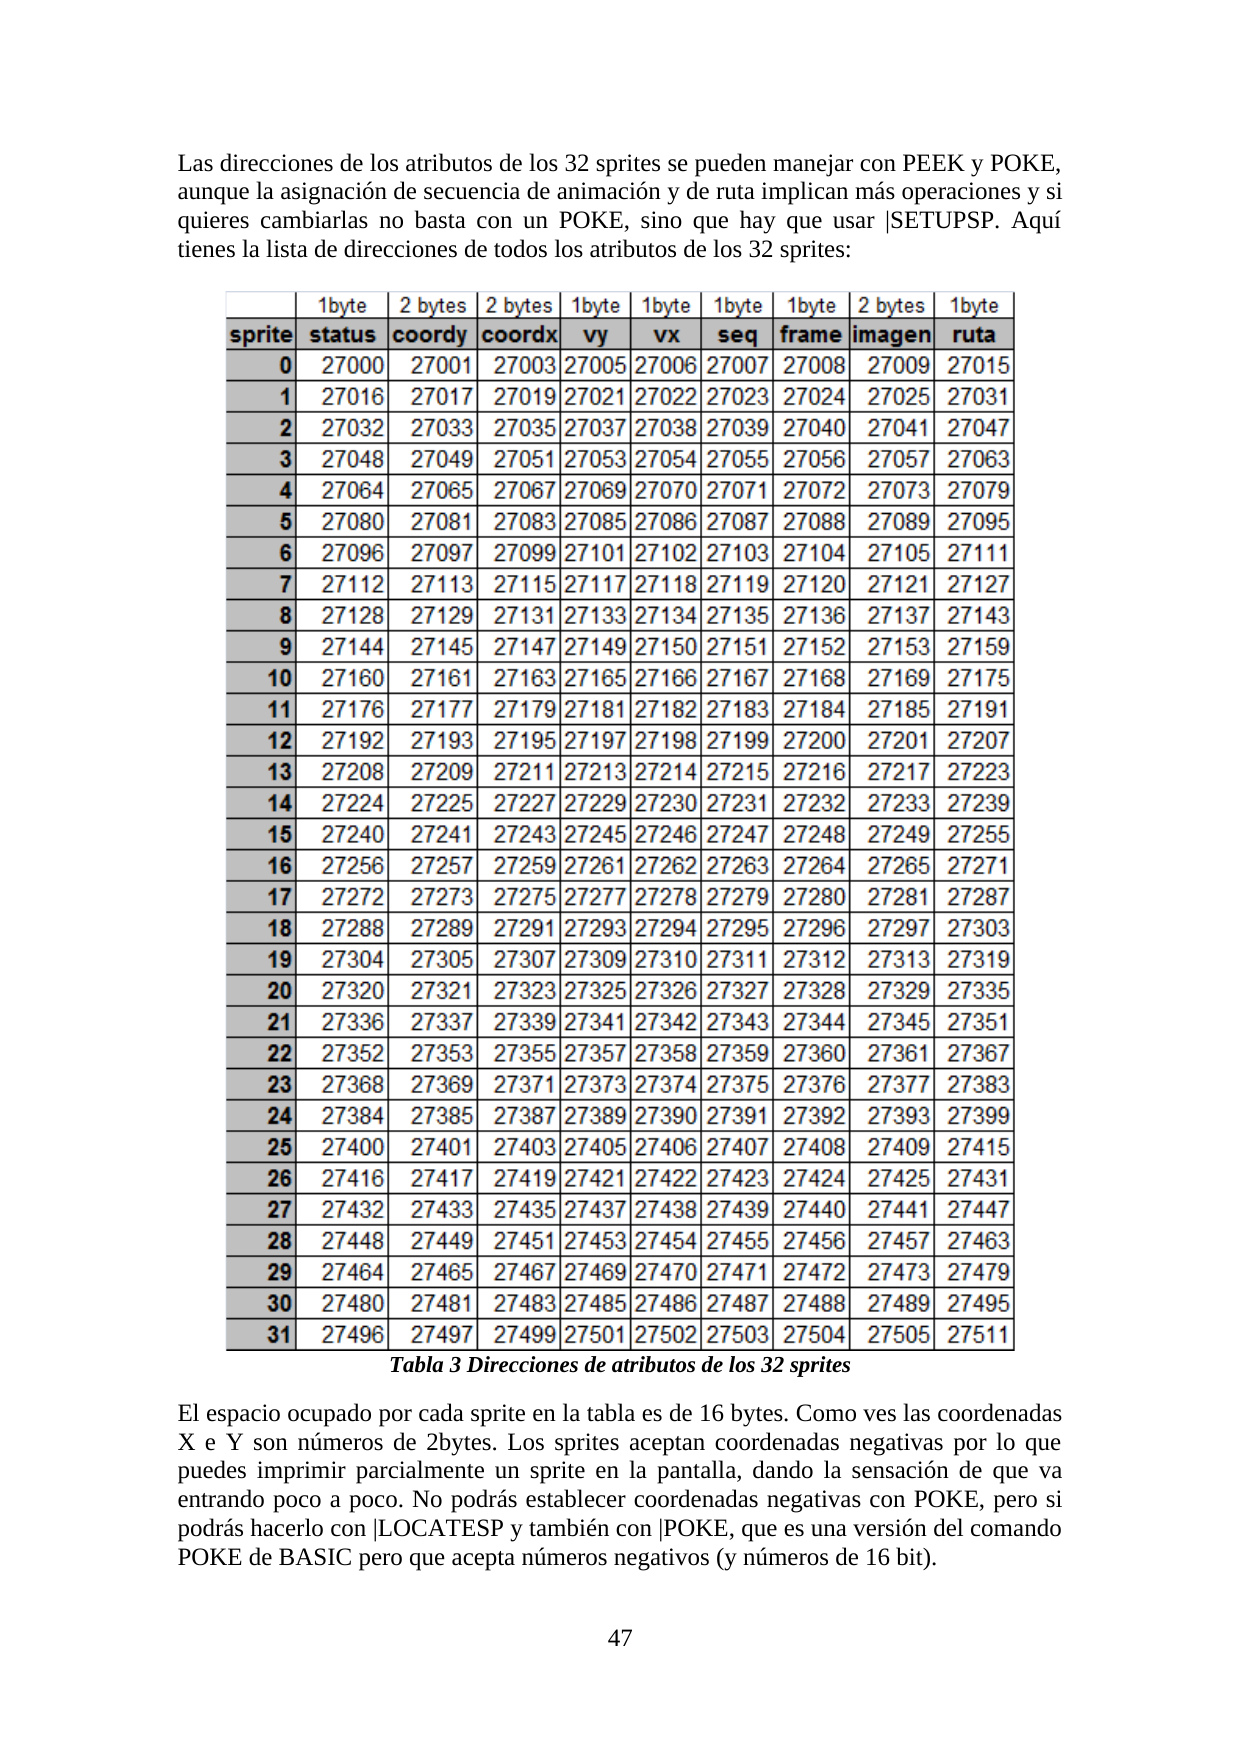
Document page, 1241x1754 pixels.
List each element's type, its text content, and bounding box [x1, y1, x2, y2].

picture [225, 291, 1015, 1351]
text Tabla 3 Direcciones de atributos de los 32 sprites [177, 1351, 1063, 1377]
text El espacio ocupado por cada sprite en la tabla es de 16 bytes. Como ves las coordenadas X e Y son números de 2bytes. Los sprites aceptan coordenadas negativas por lo que puedes imprimir parcialmente un sprite en la pantalla, dando la sensación de que va entrando poco a poco. No podrás establecer coordenadas negativas con POKE, pero si podrás hacerlo con |LOCATESP y también con |POKE, que es una versión del comando POKE de BASIC pero que acepta números negativos (y números de 16 bit). [177, 1398, 1063, 1571]
text Las direcciones de los atributos de los 32 sprites se pueden manejar con PEEK y POKE, aunque la asignación de secuencia de animación y de ruta implican más operaciones y si quieres cambiarlas no basta con un POKE, sino que hay que usar |SETUPSP. Aquí tienes la lista de direcciones de todos los atributos de los 32 sprites: [177, 148, 1063, 263]
